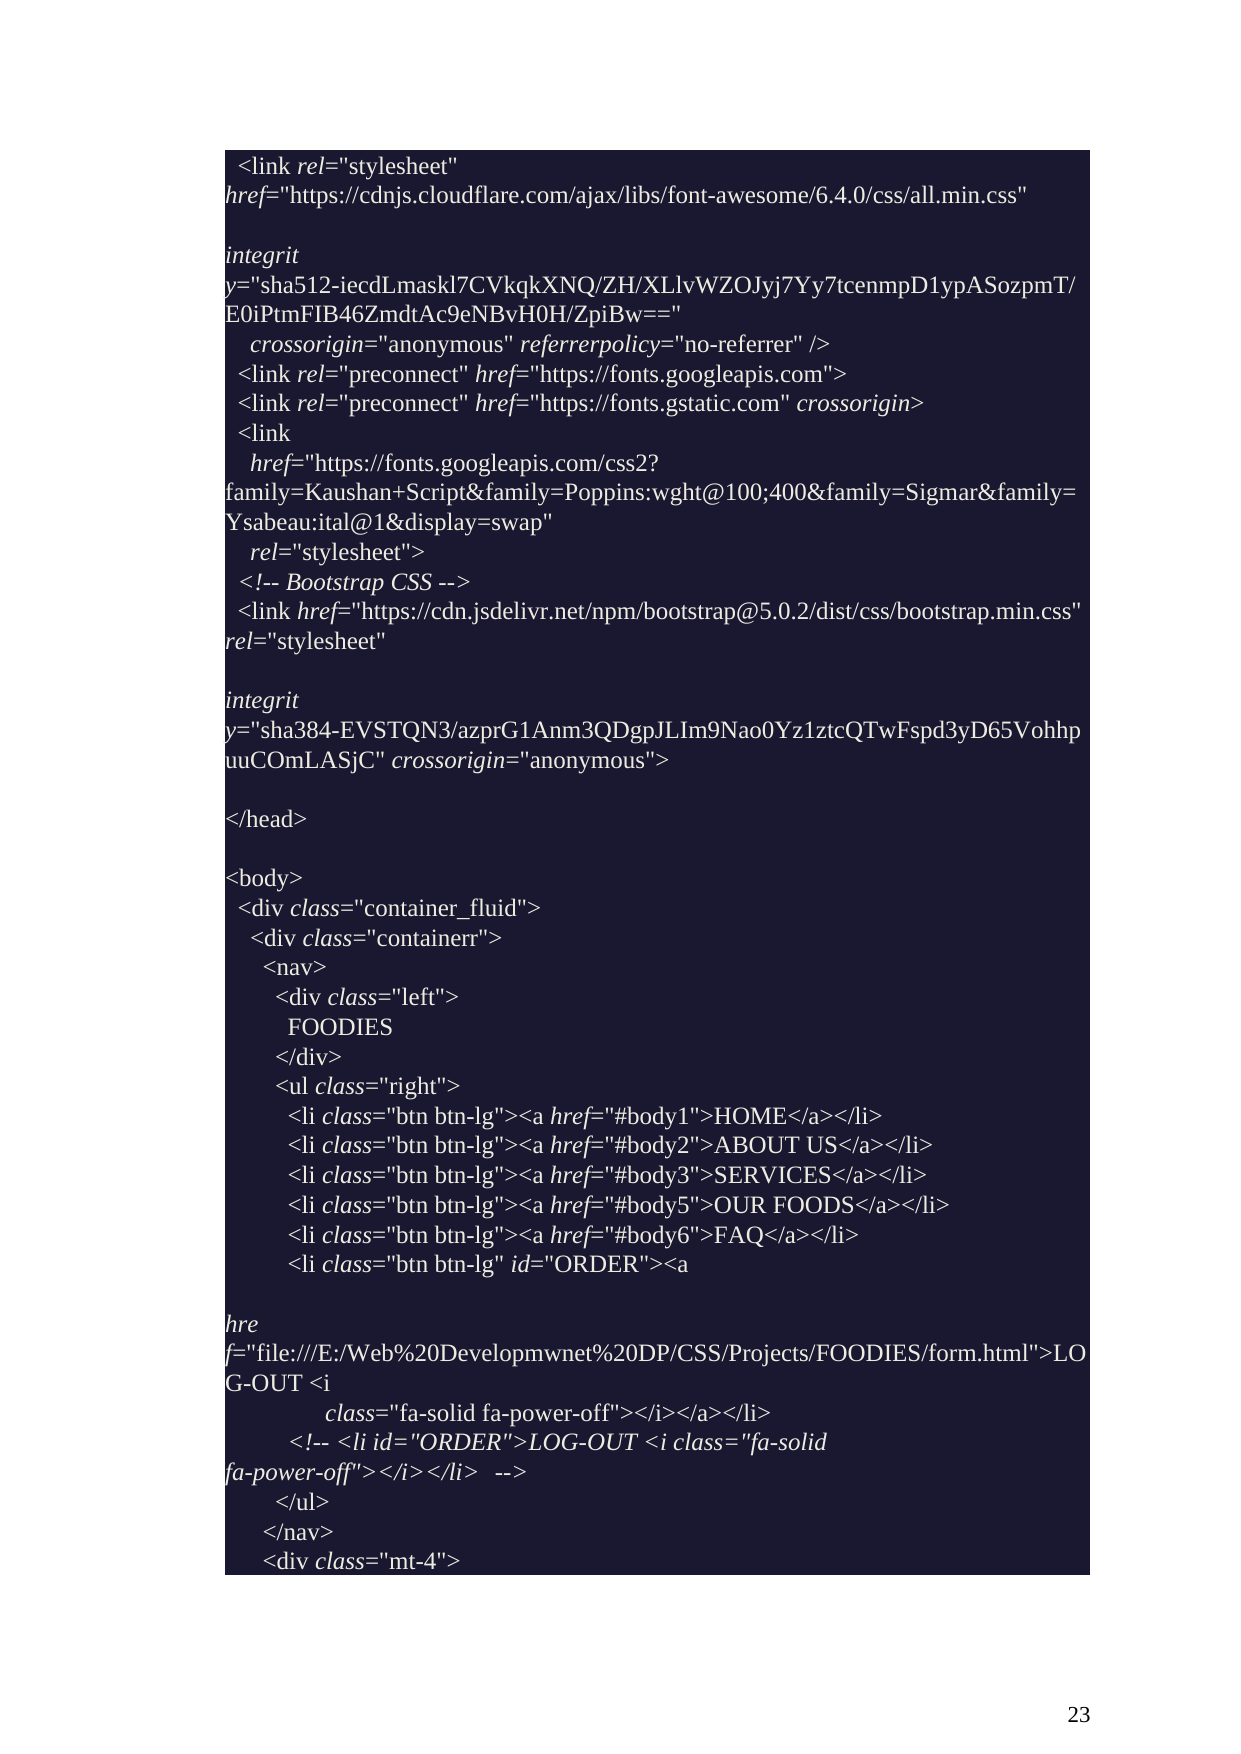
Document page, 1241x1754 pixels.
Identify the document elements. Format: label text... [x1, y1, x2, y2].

text <ul class="right"> [225, 1070, 1090, 1100]
text <link rel="preconnect" href="https://fonts.gstatic.com" crossorigin> [225, 387, 1090, 417]
text <div class="left"> [225, 981, 1090, 1011]
text <li class="btn btn-lg"><a href="#body6">FAQ</a></li> [225, 1219, 1090, 1248]
text integrity="sha512-iecdLmaskl7CVkqkXNQ/ZH/XLlvWZOJyj7Yy7tcenmpD1ypASozpmT/E0iPtmFIB46ZmdtAc9eNBvH0H/ZpiBw==" [225, 209, 1090, 328]
text class="fa-solid fa-power-off"></i></a></li> [225, 1397, 1090, 1427]
text <!-- <li id="ORDER">LOG-OUT <i class="fa-solid fa-power-off"></i></li> --> [225, 1427, 1090, 1486]
text <link rel="preconnect" href="https://fonts.googleapis.com"> [225, 358, 1090, 387]
text href="file:///E:/Web%20Developmwnet%20DP/CSS/Projects/FOODIES/form.html">LOG-OUT <i [225, 1278, 1090, 1397]
text <li class="btn btn-lg"><a href="#body2">ABOUT US</a></li> [225, 1130, 1090, 1159]
text <div class="mt-4"> [225, 1545, 1090, 1575]
text <nav> [225, 952, 1090, 981]
text integrity="sha384-EVSTQN3/azprG1Anm3QDgpJLIm9Nao0Yz1ztcQTwFspd3yD65VohhpuuCOmLASjC" crossorigin="anonymous"> [225, 655, 1090, 773]
text <div class="container_fluid"> [225, 892, 1090, 922]
text </div> [225, 1041, 1090, 1070]
text </ul> [225, 1486, 1090, 1516]
text <body> [225, 862, 1090, 892]
text <li class="btn btn-lg" id="ORDER"><a [225, 1248, 1090, 1278]
text FOODIES [225, 1011, 1090, 1041]
text <link [225, 417, 1090, 447]
text href="https://fonts.googleapis.com/css2?family=Kaushan+Script&family=Poppins:wght@100;400&family=Sigmar&family=Ysabeau:ital@1&display=swap" [225, 447, 1090, 536]
text <li class="btn btn-lg"><a href="#body1">HOME</a></li> [225, 1100, 1090, 1130]
text <!-- Bootstrap CSS --> [225, 566, 1090, 595]
text <li class="btn btn-lg"><a href="#body5">OUR FOODS</a></li> [225, 1189, 1090, 1219]
text rel="stylesheet"> [225, 536, 1090, 566]
text </head> [225, 803, 1090, 833]
text <li class="btn btn-lg"><a href="#body3">SERVICES</a></li> [225, 1159, 1090, 1189]
text </nav> [225, 1516, 1090, 1545]
text <link rel="stylesheet" href="https://cdnjs.cloudflare.com/ajax/libs/font-awesome/6.4.0/css/all.min.css" [225, 150, 1090, 209]
text crossorigin="anonymous" referrerpolicy="no-referrer" /> [225, 328, 1090, 358]
text <link href="https://cdn.jsdelivr.net/npm/bootstrap@5.0.2/dist/css/bootstrap.min.css" rel="stylesheet" [225, 595, 1090, 655]
text <div class="containerr"> [225, 922, 1090, 952]
